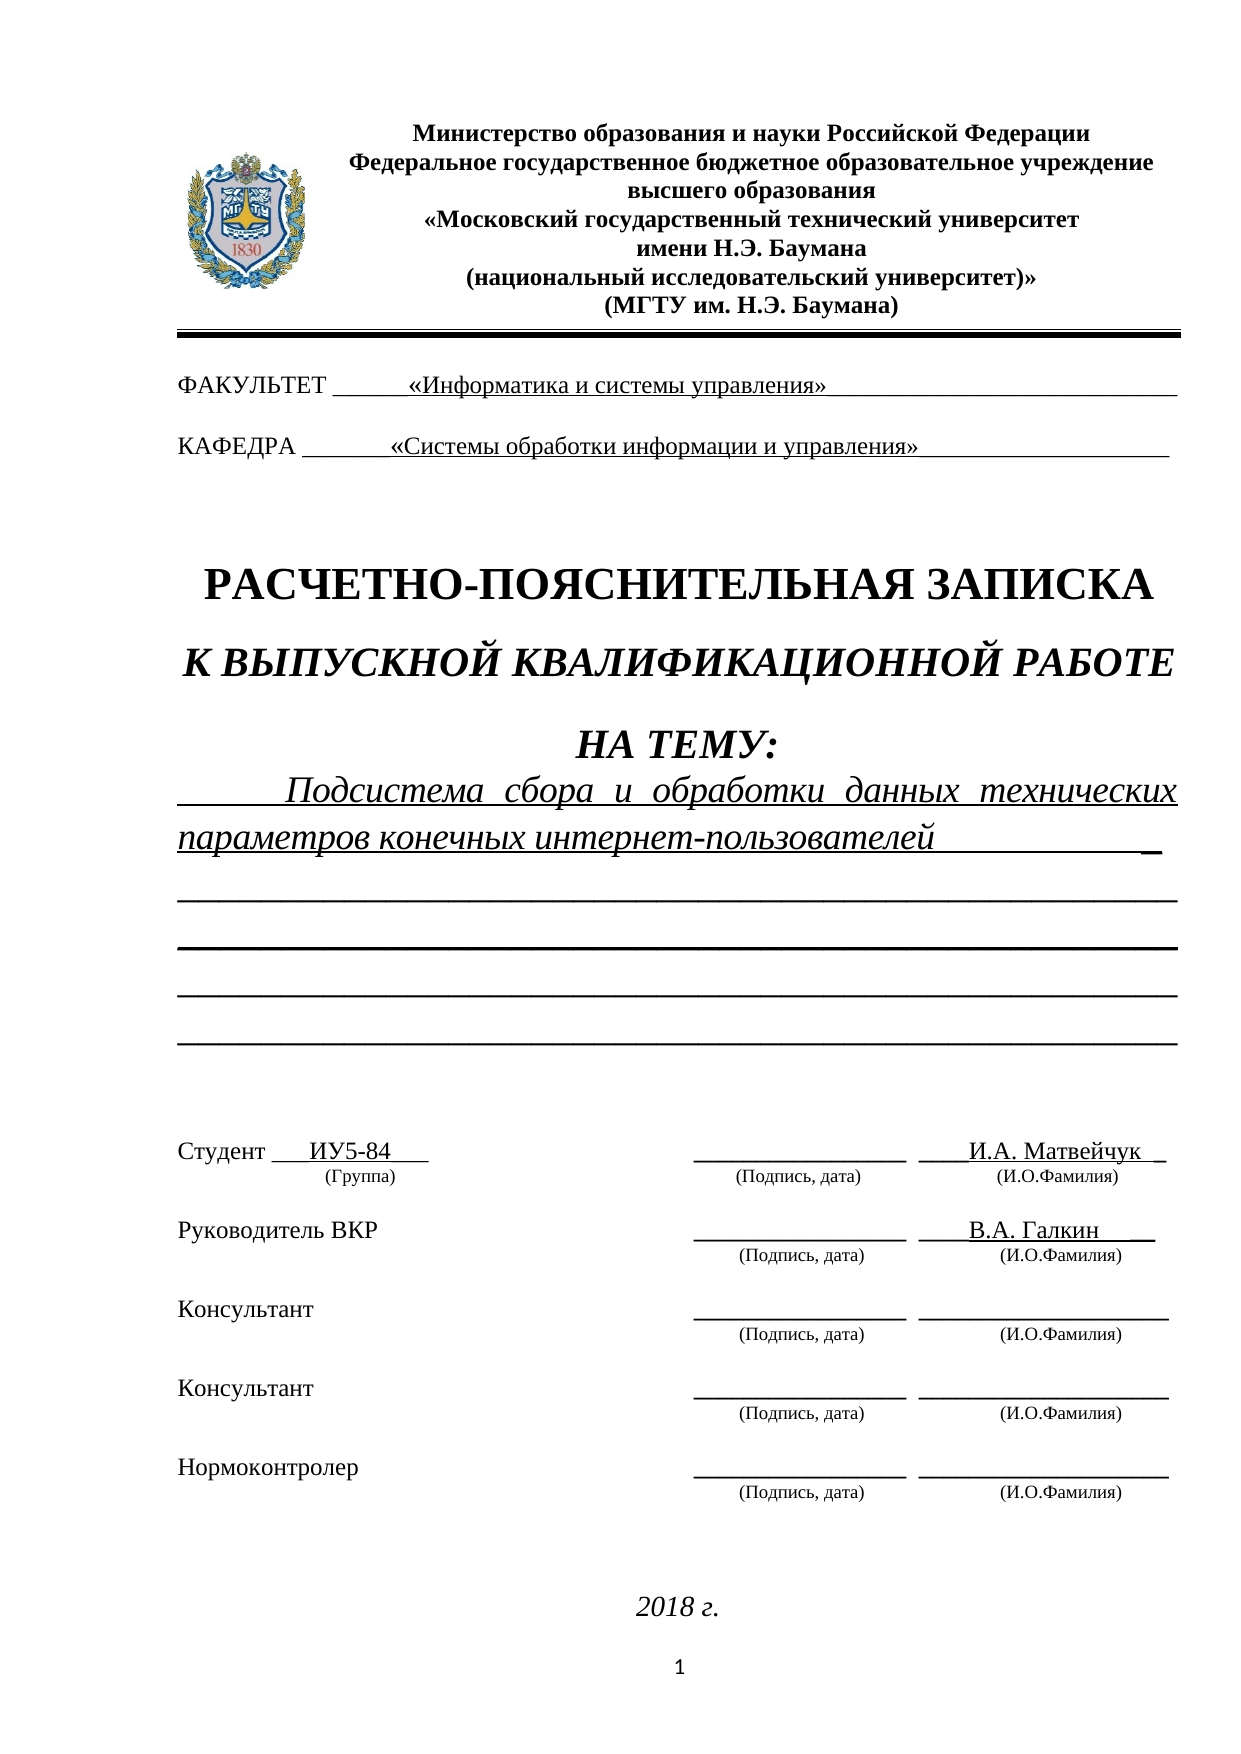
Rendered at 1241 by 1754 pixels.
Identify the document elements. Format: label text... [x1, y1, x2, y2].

text 2018 г. [177, 1589, 1181, 1622]
text ФАКУЛЬТЕТ ______«Информатика и системы управления»____________________________ [177, 367, 1181, 399]
text Подсистема сбора и обработки данных технических параметров конечных интернет-пользователей _ [177, 767, 1181, 858]
text Руководитель ВКР _________________ ____В.А. Галкин __ [177, 1215, 1181, 1244]
table_header Министерство образования и науки Российской Федерации Федеральное государственное бюджетное образовательное учреждение высшего образования «Московский государственный технический университет имени Н.Э. Баумана (национальный исследовательский университет)» (МГТУ им. Н.Э. Баумана) [321, 118, 1181, 319]
text (Группа) (Подпись, дата) (И.О.Фамилия) [251, 1165, 1122, 1186]
text Консультант _________________ ____________________ [177, 1294, 1181, 1323]
text ________________________________________________ [177, 858, 1181, 906]
text Консультант _________________ ____________________ [177, 1373, 1181, 1402]
text (Подпись, дата) (И.О.Фамилия) [177, 1481, 1122, 1503]
text Студент ___ИУ5-84___ _________________ ____И.А. Матвейчук _ [177, 1136, 1181, 1165]
text РАСЧЕТНО-ПОЯСНИТЕЛЬНАЯ ЗАПИСКА [177, 556, 1181, 609]
text (Подпись, дата) (И.О.Фамилия) [177, 1323, 1122, 1344]
text ________________________________________________ [177, 906, 1181, 954]
picture [186, 152, 305, 287]
text ________________________________________________ [177, 1002, 1181, 1050]
text (Подпись, дата) (И.О.Фамилия) [177, 1244, 1122, 1265]
text ________________________________________________ [177, 954, 1181, 1002]
table_header [177, 118, 321, 319]
text (Подпись, дата) (И.О.Фамилия) [177, 1402, 1122, 1423]
text Нормоконтролер _________________ ____________________ [177, 1452, 1181, 1481]
text НА ТЕМУ: [177, 719, 1181, 767]
text К ВЫПУСКНОЙ КВАЛИФИКАЦИОННОЙ РАБОТЕ [177, 638, 1181, 686]
text КАФЕДРА _______«Системы обработки информации и управления»____________________ [177, 428, 1181, 460]
